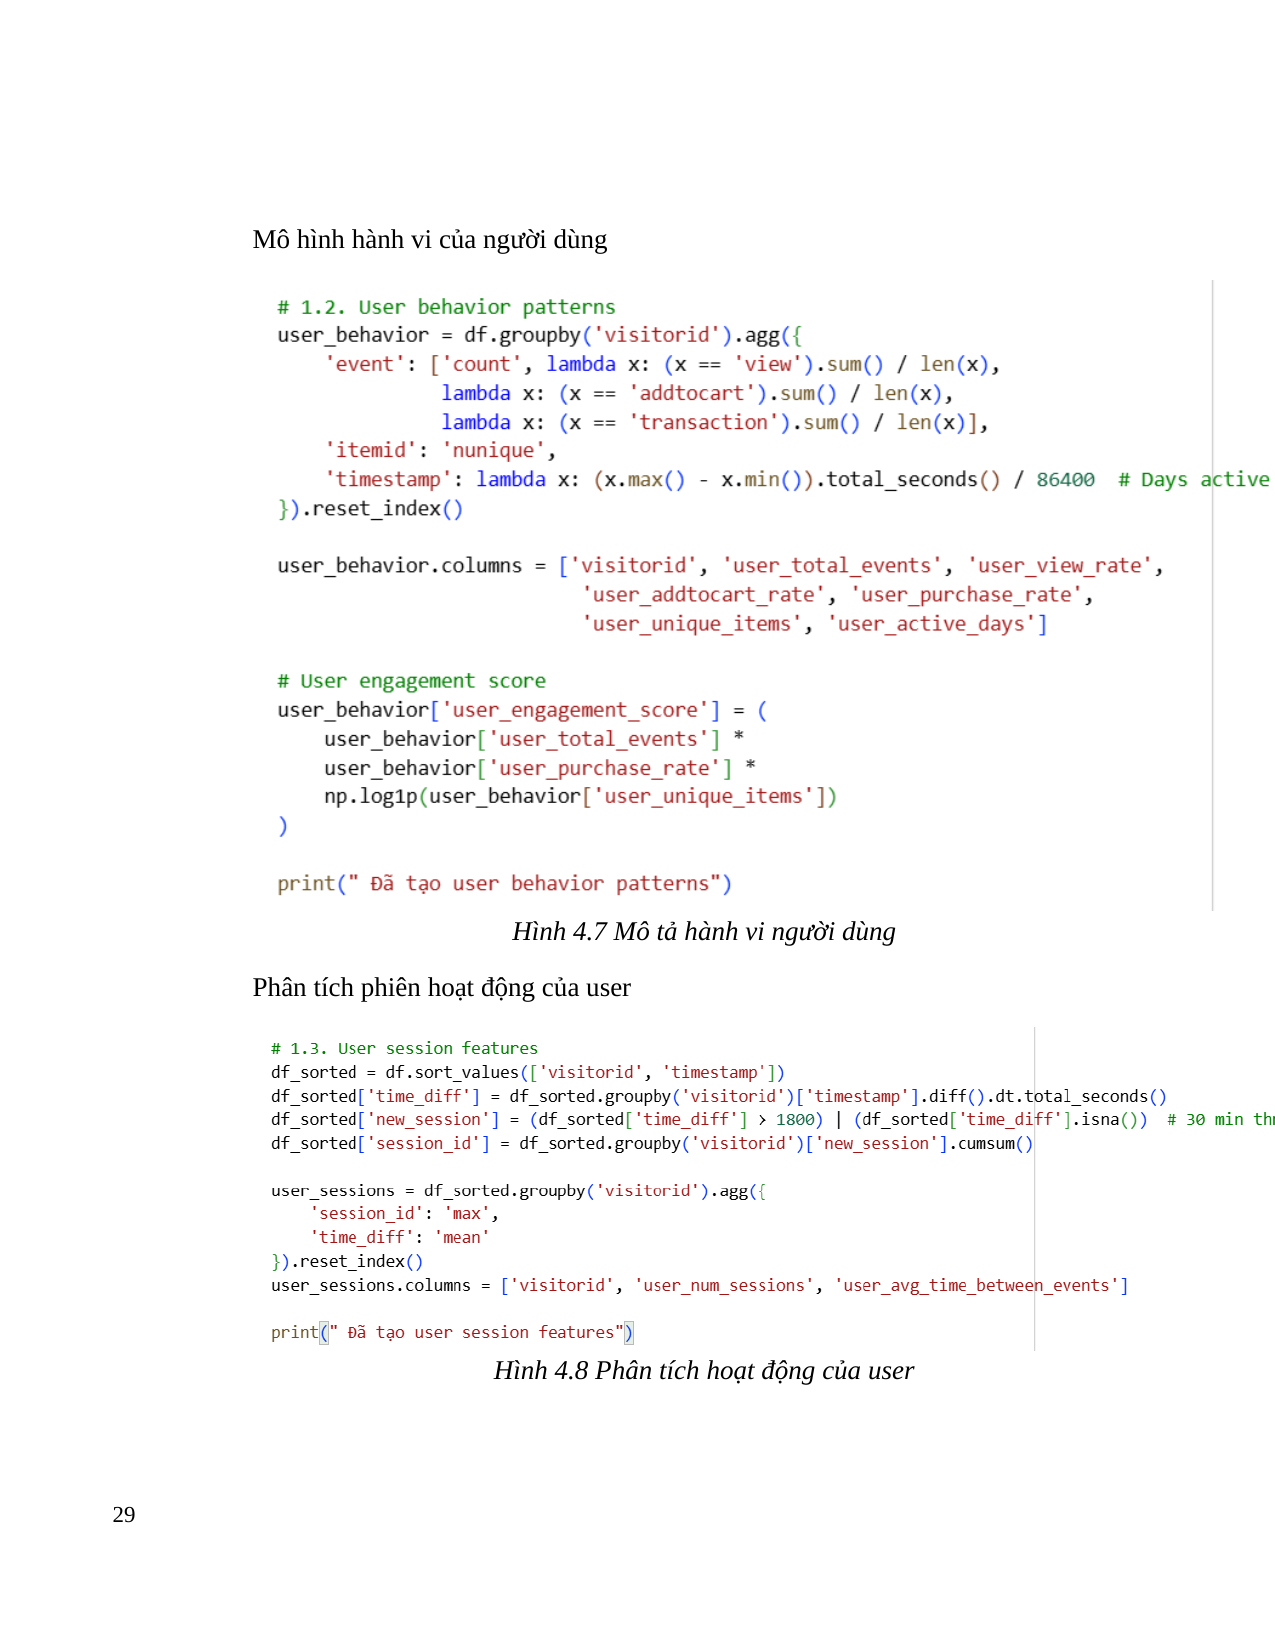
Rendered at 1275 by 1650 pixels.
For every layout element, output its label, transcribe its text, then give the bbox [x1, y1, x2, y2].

text Phân tích phiên hoạt động của user [177, 971, 1157, 1002]
text Mô hình hành vi của người dùng [177, 223, 1157, 255]
picture [252, 280, 1275, 911]
picture [252, 1027, 1275, 1351]
text Hình 4.7 Mô tả hành vi người dùng [177, 914, 1157, 946]
text Hình 4.8 Phân tích hoạt động của user [177, 1354, 1157, 1385]
